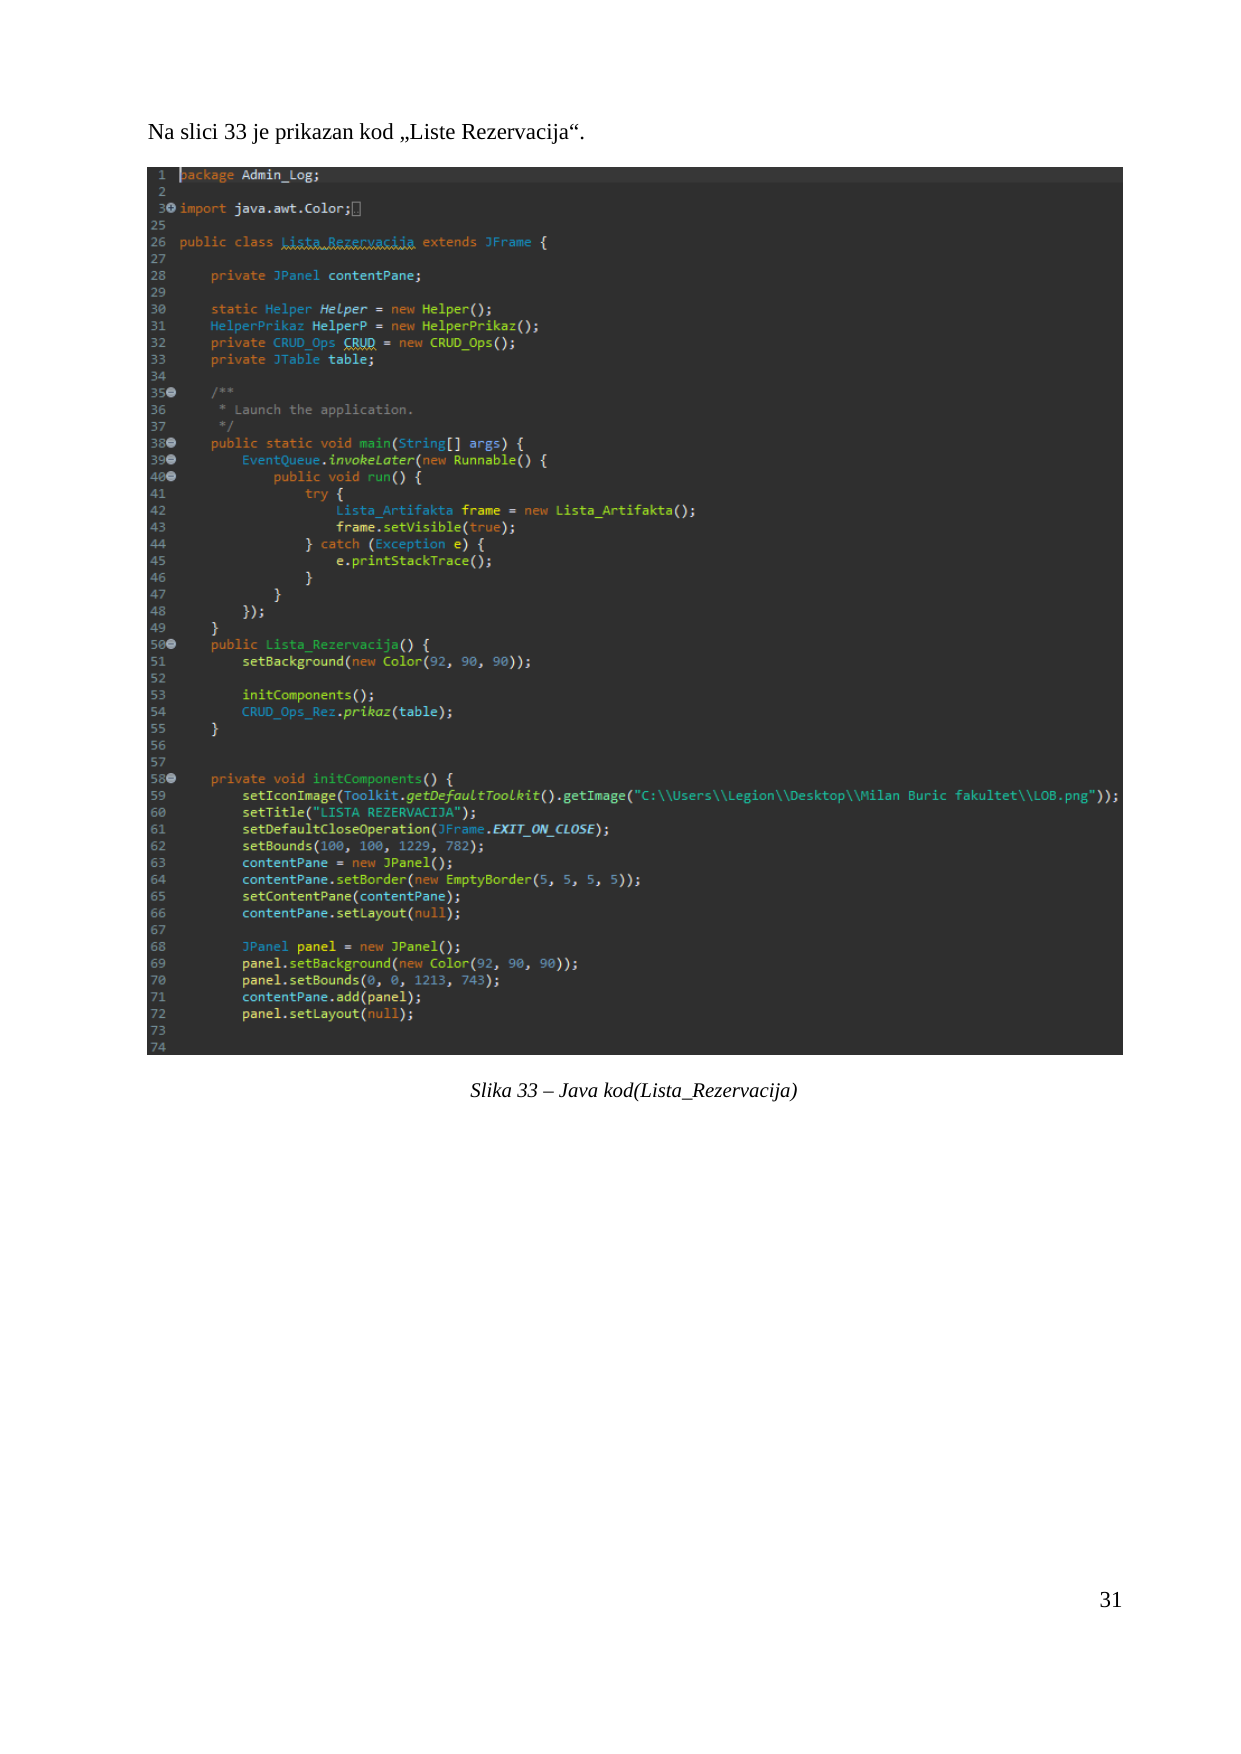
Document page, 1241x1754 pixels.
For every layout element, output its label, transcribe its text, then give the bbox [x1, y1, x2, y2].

picture [147, 167, 1123, 1055]
text Na slici 33 je prikazan kod „Liste Rezervacija“. [148, 118, 1122, 144]
text Slika 33 – Java kod(Lista_Rezervacija) [148, 1078, 1122, 1102]
